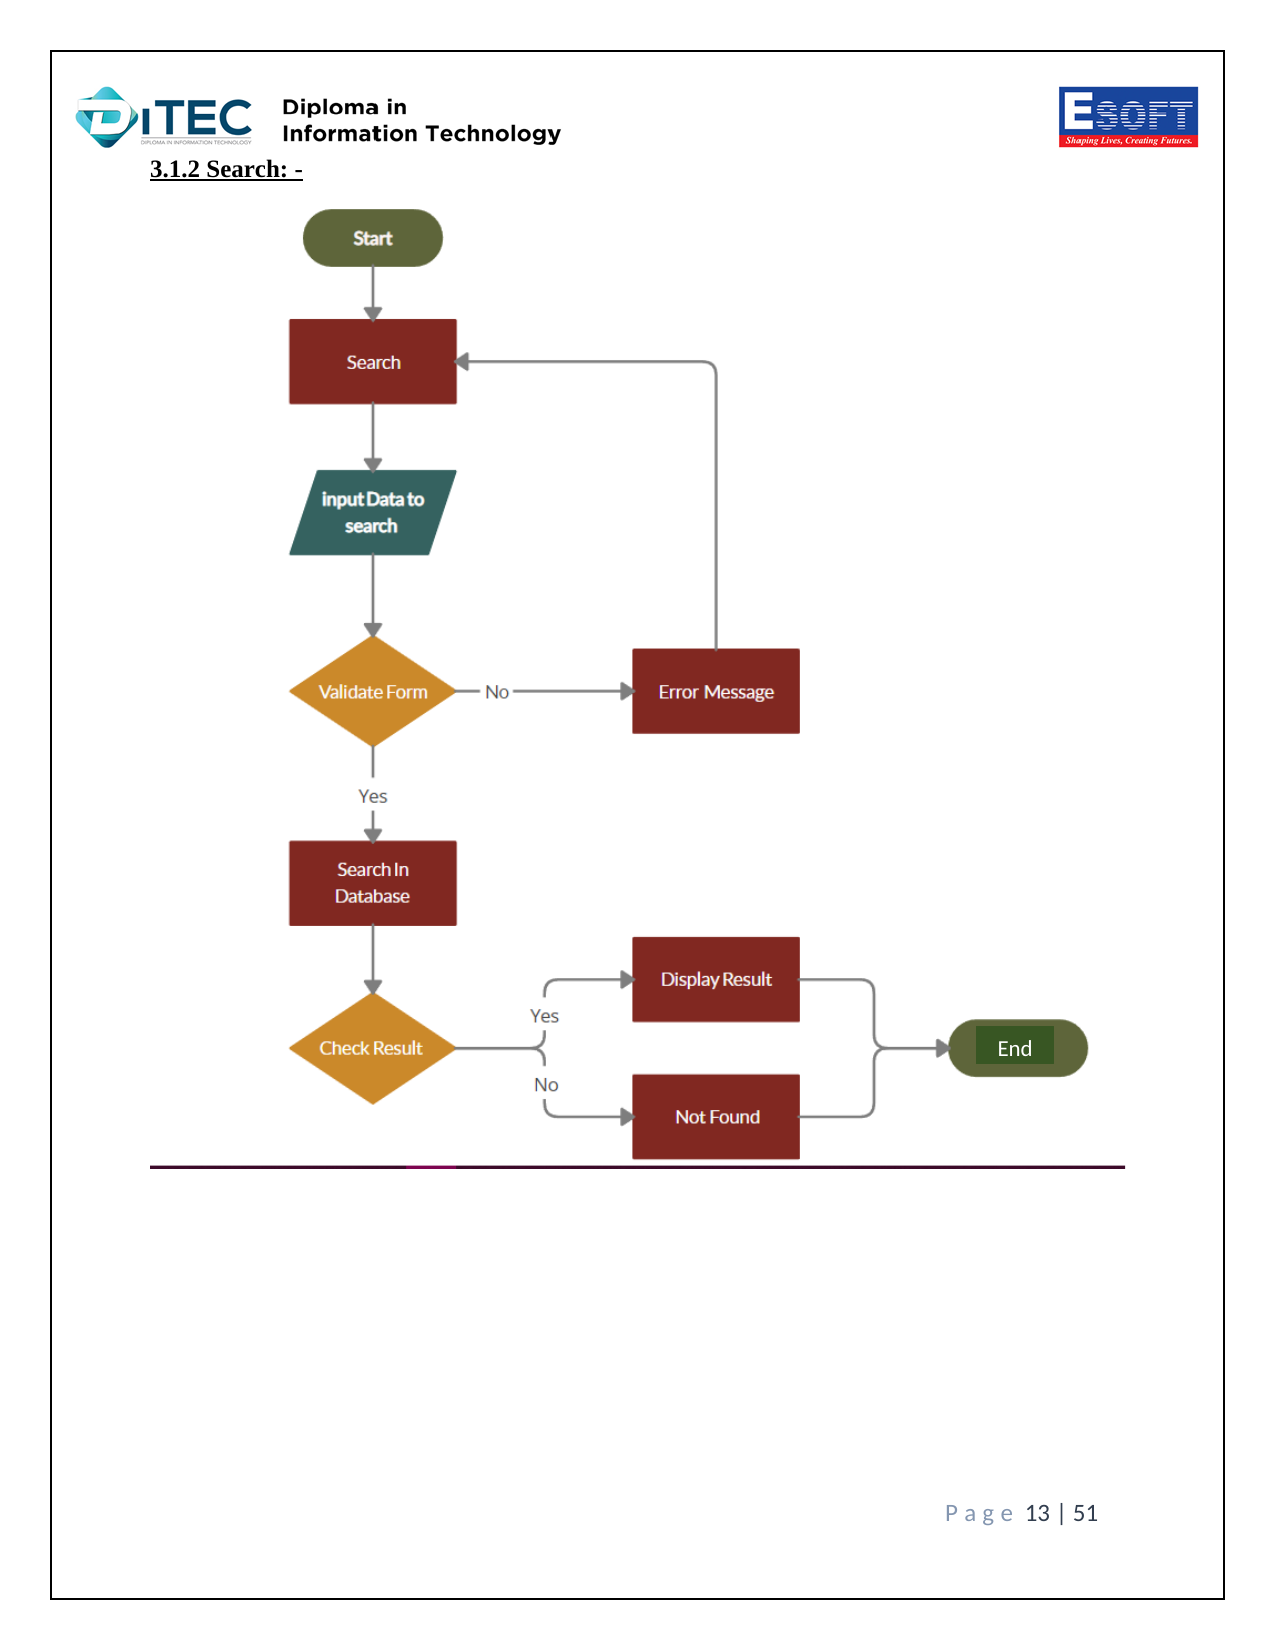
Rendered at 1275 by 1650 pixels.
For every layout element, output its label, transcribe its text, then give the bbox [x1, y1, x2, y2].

picture [23, 42, 1257, 150]
subtitle 3.1.2 Search: - [150, 154, 1125, 183]
picture [150, 197, 1125, 1169]
picture [52, 52, 1223, 150]
